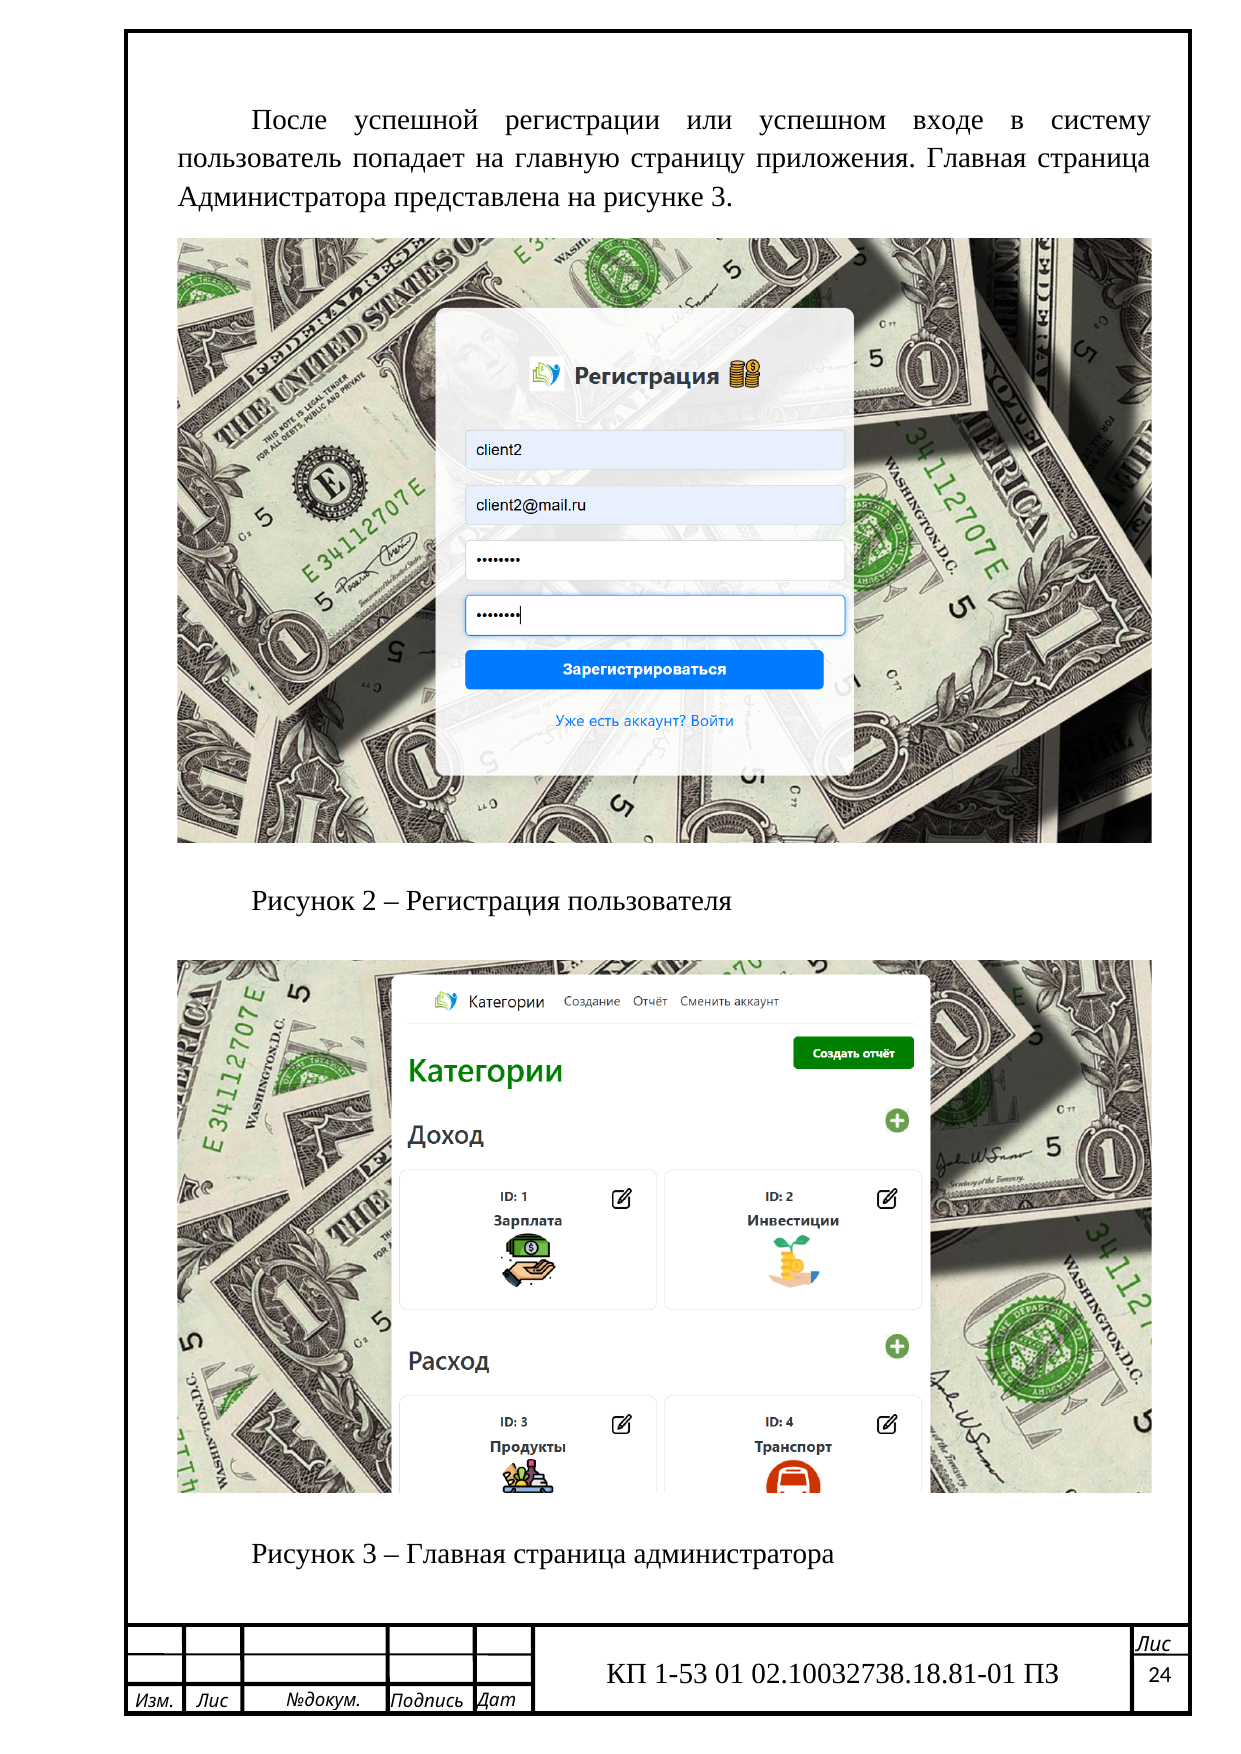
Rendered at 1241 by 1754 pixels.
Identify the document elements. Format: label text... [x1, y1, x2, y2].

text Рисунок 3 – Главная страница администратора [177, 1536, 1152, 1569]
picture [177, 238, 1152, 843]
text После успешной регистрации или успешном входе в систему пользователь попадает на главную страницу приложения. Главная страница Администратора представлена на рисунке 3. [177, 102, 1152, 212]
text Рисунок 2 – Регистрация пользователя [177, 883, 1152, 916]
picture [177, 960, 1152, 1493]
